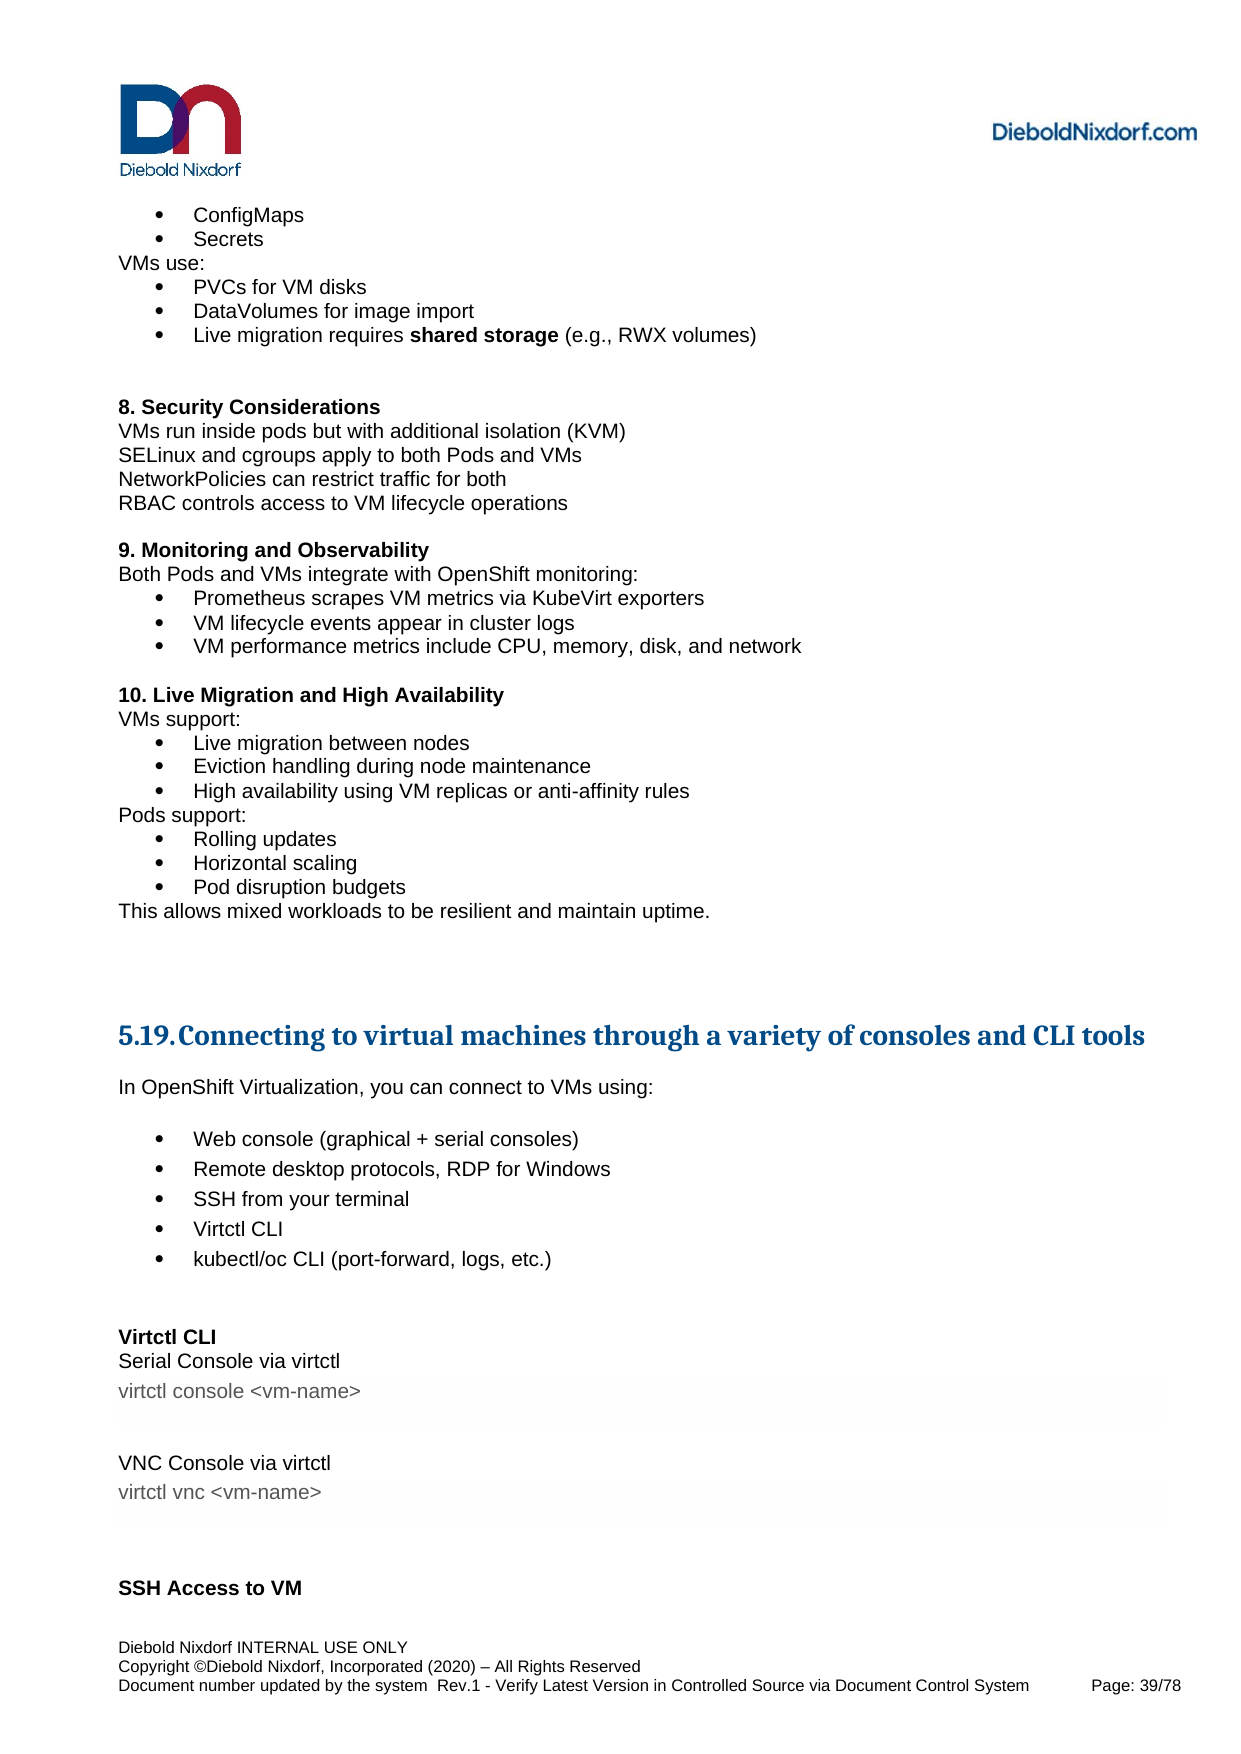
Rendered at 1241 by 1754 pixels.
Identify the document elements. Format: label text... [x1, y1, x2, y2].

list ConfigMaps [156, 202, 1166, 226]
picture [118, 83, 242, 179]
text SSH Access to VM [118, 1576, 1166, 1600]
text Pods support: [118, 802, 1166, 826]
text VNC Console via virtctl [118, 1450, 1166, 1474]
list Horizontal scaling [156, 851, 1166, 874]
text Both Pods and VMs integrate with OpenShift monitoring: [118, 562, 1166, 586]
picture [990, 118, 1200, 144]
text virtctl vnc <vm-name> [118, 1480, 1166, 1504]
text 8. Security Considerations [118, 394, 1166, 418]
text RBAC controls access to VM lifecycle operations [118, 490, 1166, 514]
list DataVolumes for image import [156, 298, 1166, 323]
text virtctl console <vm-name> [118, 1378, 1166, 1402]
list Rolling updates [156, 826, 1166, 851]
list kubectl/oc CLI (port-forward, logs, etc.) [156, 1247, 1166, 1271]
list Prometheus scrapes VM metrics via KubeVirt exporters [156, 586, 1166, 610]
list Virtctl CLI [156, 1217, 1166, 1241]
text 10. Live Migration and High Availability [118, 682, 1166, 706]
list VM lifecycle events appear in cluster logs [156, 610, 1166, 634]
list Pod disruption budgets [156, 874, 1166, 899]
subtitle Connecting to virtual machines through a variety of consoles and CLI tools [118, 1019, 1166, 1053]
list SSH from your terminal [156, 1187, 1166, 1211]
list VM performance metrics include CPU, memory, disk, and network [156, 634, 1166, 658]
list Live migration between nodes [156, 730, 1166, 754]
list Eviction handling during node maintenance [156, 754, 1166, 778]
list Remote desktop protocols, RDP for Windows [156, 1157, 1166, 1181]
list PVCs for VM disks [156, 274, 1166, 298]
text SELinux and cgroups apply to both Pods and VMs [118, 442, 1166, 466]
text In OpenShift Virtualization, you can connect to VMs using: [118, 1075, 1166, 1099]
list High availability using VM replicas or anti-affinity rules [156, 778, 1166, 802]
list Live migration requires shared storage (e.g., RWX volumes) [156, 323, 1166, 347]
text This allows mixed workloads to be resilient and maintain uptime. [118, 899, 1166, 923]
text Serial Console via virtctl [118, 1348, 1166, 1372]
text VMs use: [118, 251, 1166, 274]
list Secrets [156, 226, 1166, 251]
list Web console (graphical + serial consoles) [156, 1127, 1166, 1151]
text Virtctl CLI [118, 1324, 1166, 1348]
text 9. Monitoring and Observability [118, 538, 1166, 562]
text VMs run inside pods but with additional isolation (KVM) [118, 418, 1166, 442]
text VMs support: [118, 706, 1166, 730]
text NetworkPolicies can restrict traffic for both [118, 466, 1166, 490]
